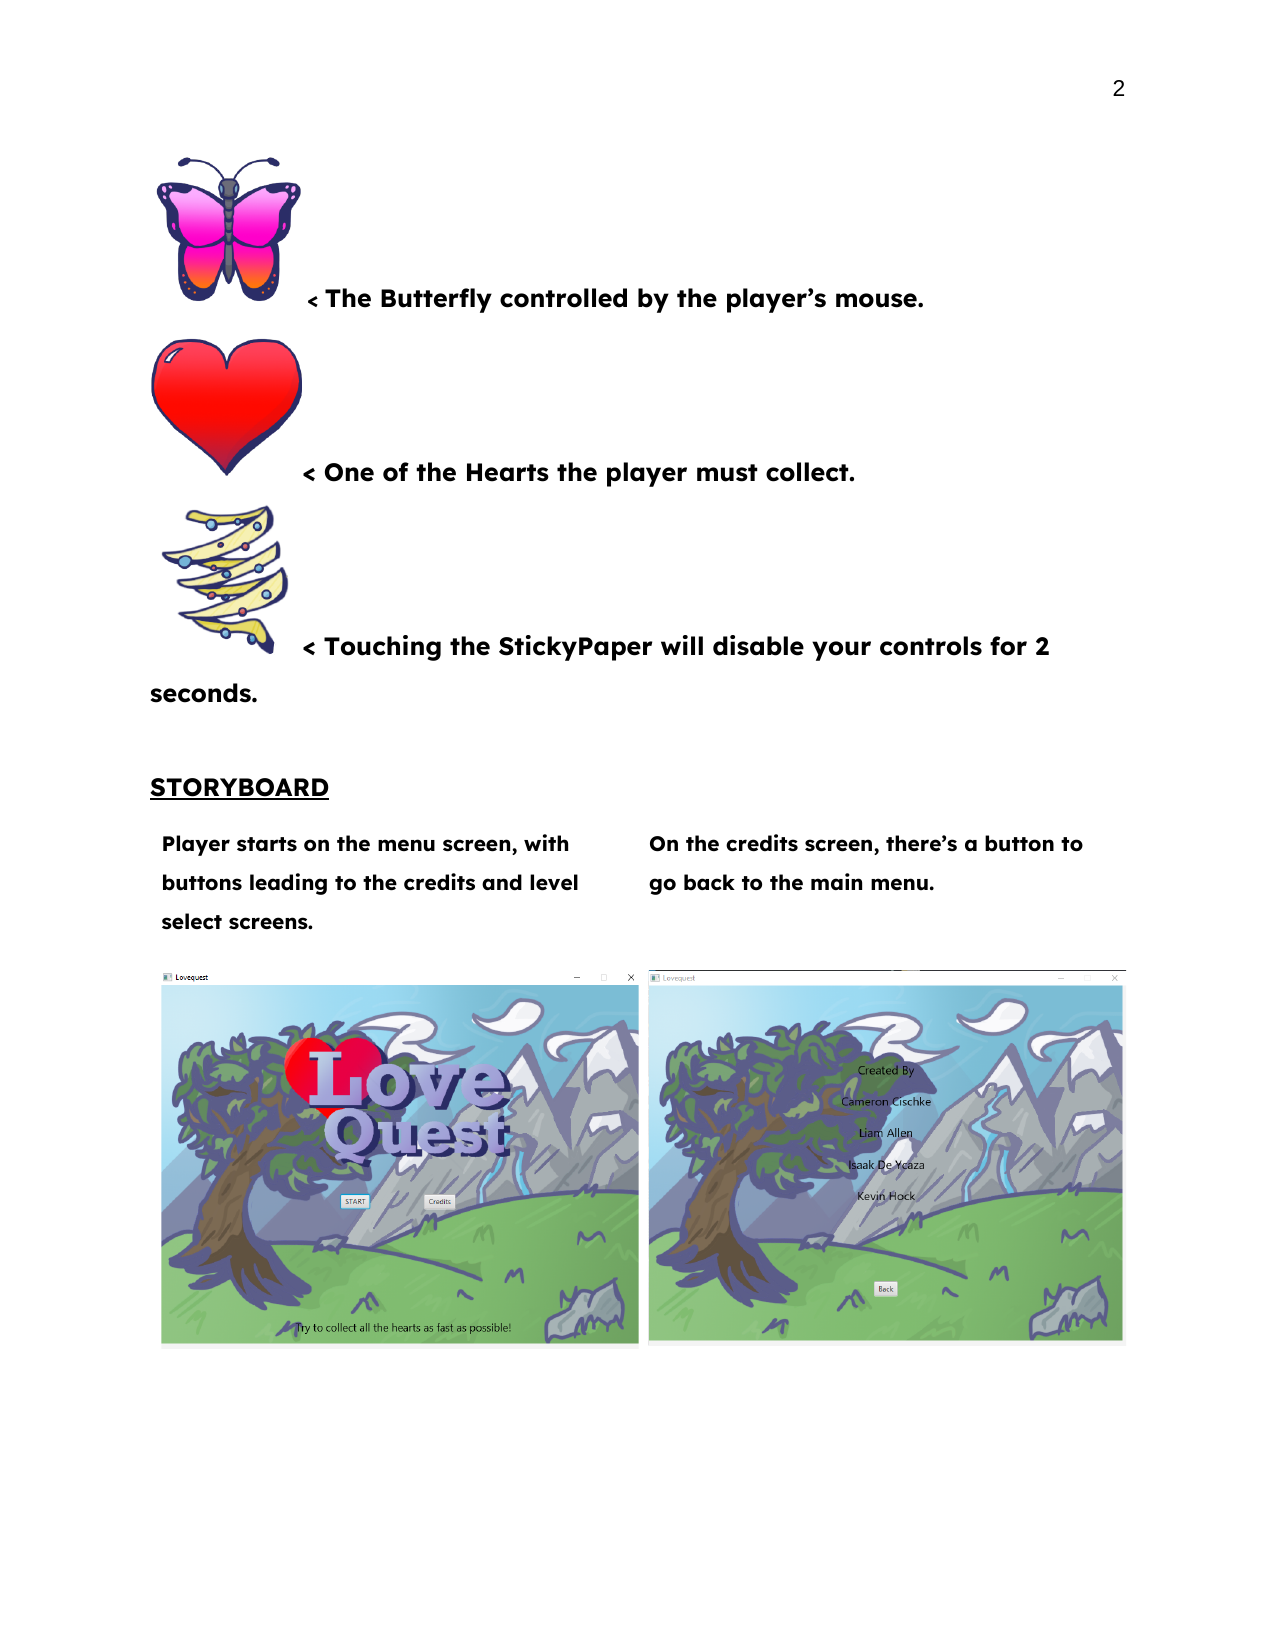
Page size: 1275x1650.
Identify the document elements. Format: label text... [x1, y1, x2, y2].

text STORYBOARD [150, 771, 1125, 802]
text < One of the Hearts the player must collect. [150, 329, 1125, 487]
table_header Player starts on the menu screen, with buttons leading to the credits and level select screens. [152, 820, 638, 958]
picture [150, 328, 303, 482]
table_cell [152, 960, 638, 1372]
picture [150, 503, 303, 656]
picture [161, 970, 639, 1349]
picture [150, 150, 307, 307]
table_cell [640, 960, 1125, 1372]
picture [648, 970, 1127, 1346]
table_header On the credits screen, there’s a button to go back to the main menu. [640, 820, 1125, 958]
text < The Butterfly controlled by the player’s mouse. [150, 150, 1125, 313]
text < Touching the StickyPaper will disable your controls for 2 seconds. [150, 503, 1125, 709]
